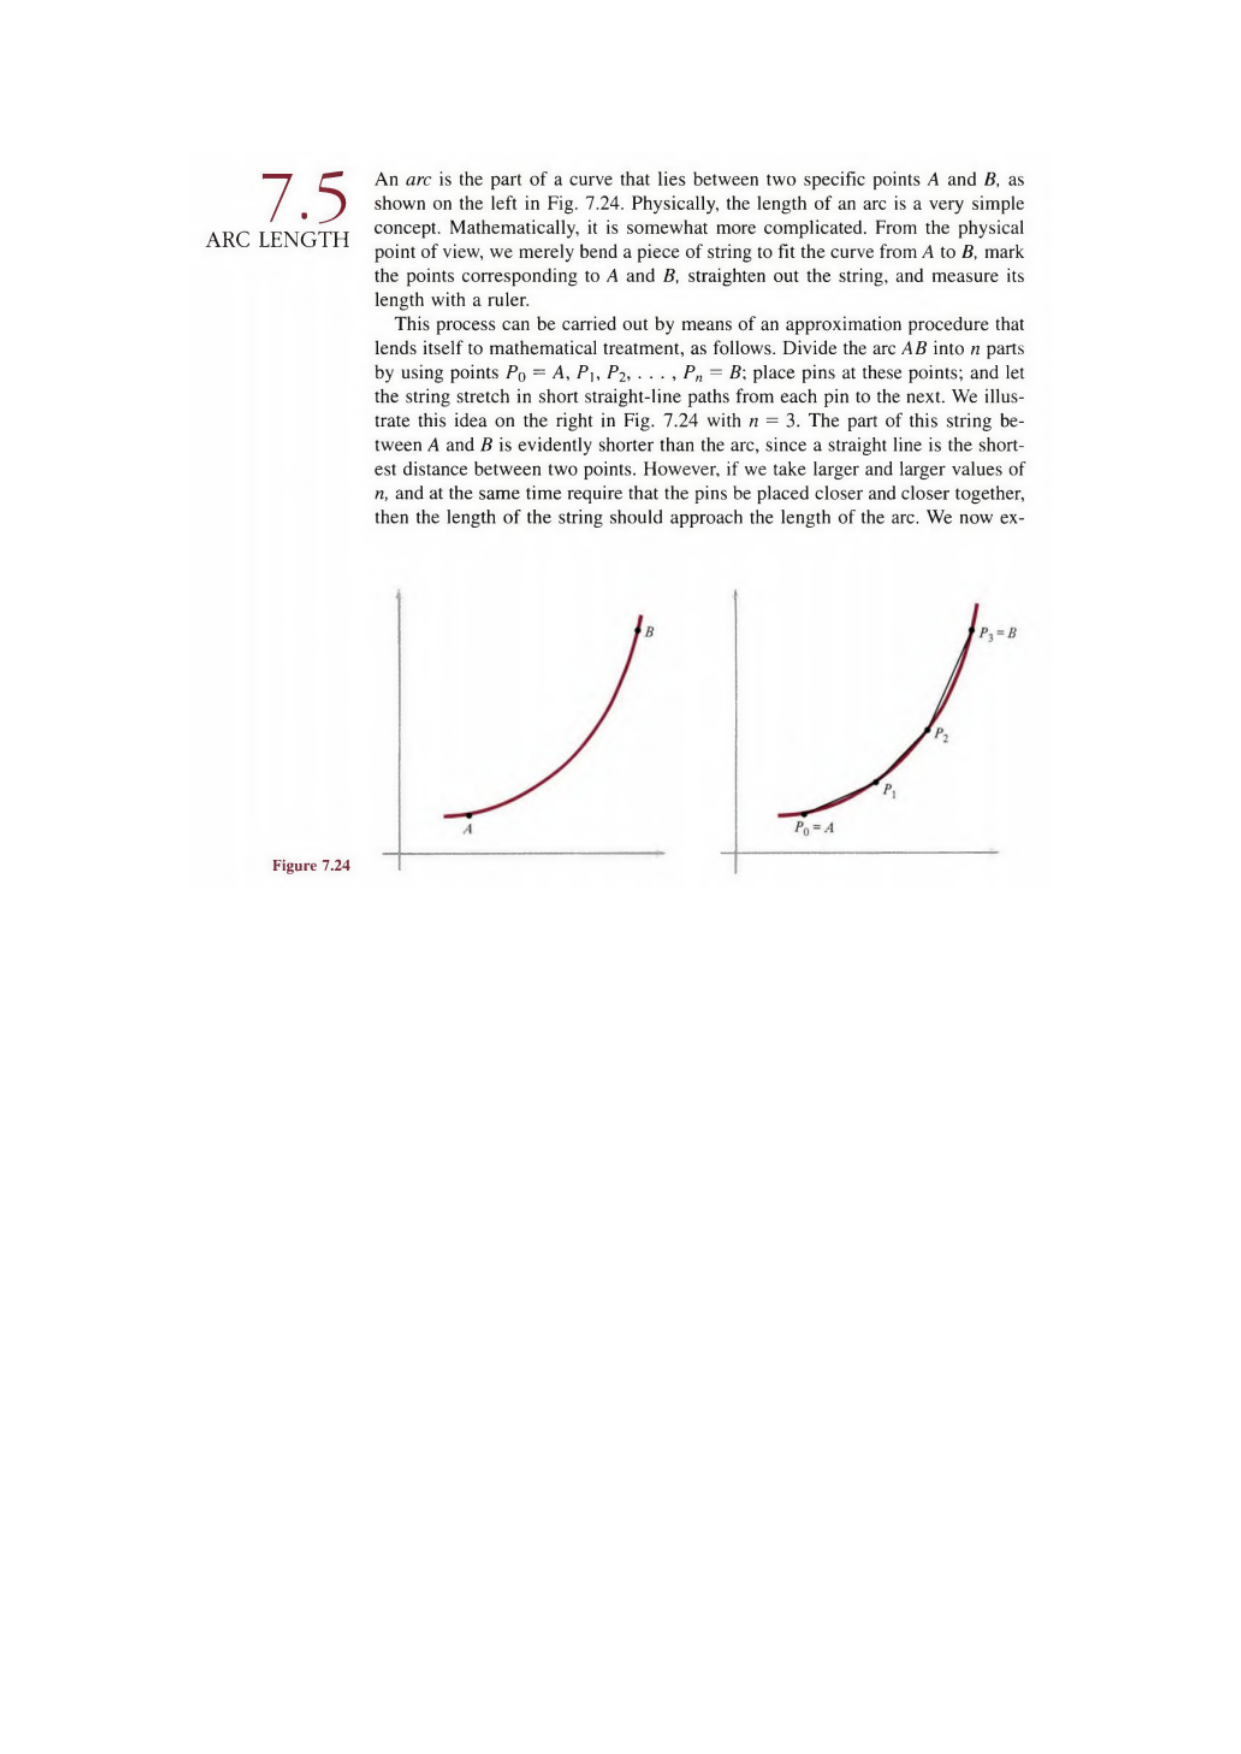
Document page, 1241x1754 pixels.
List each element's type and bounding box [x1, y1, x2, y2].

picture [187, 152, 1053, 890]
